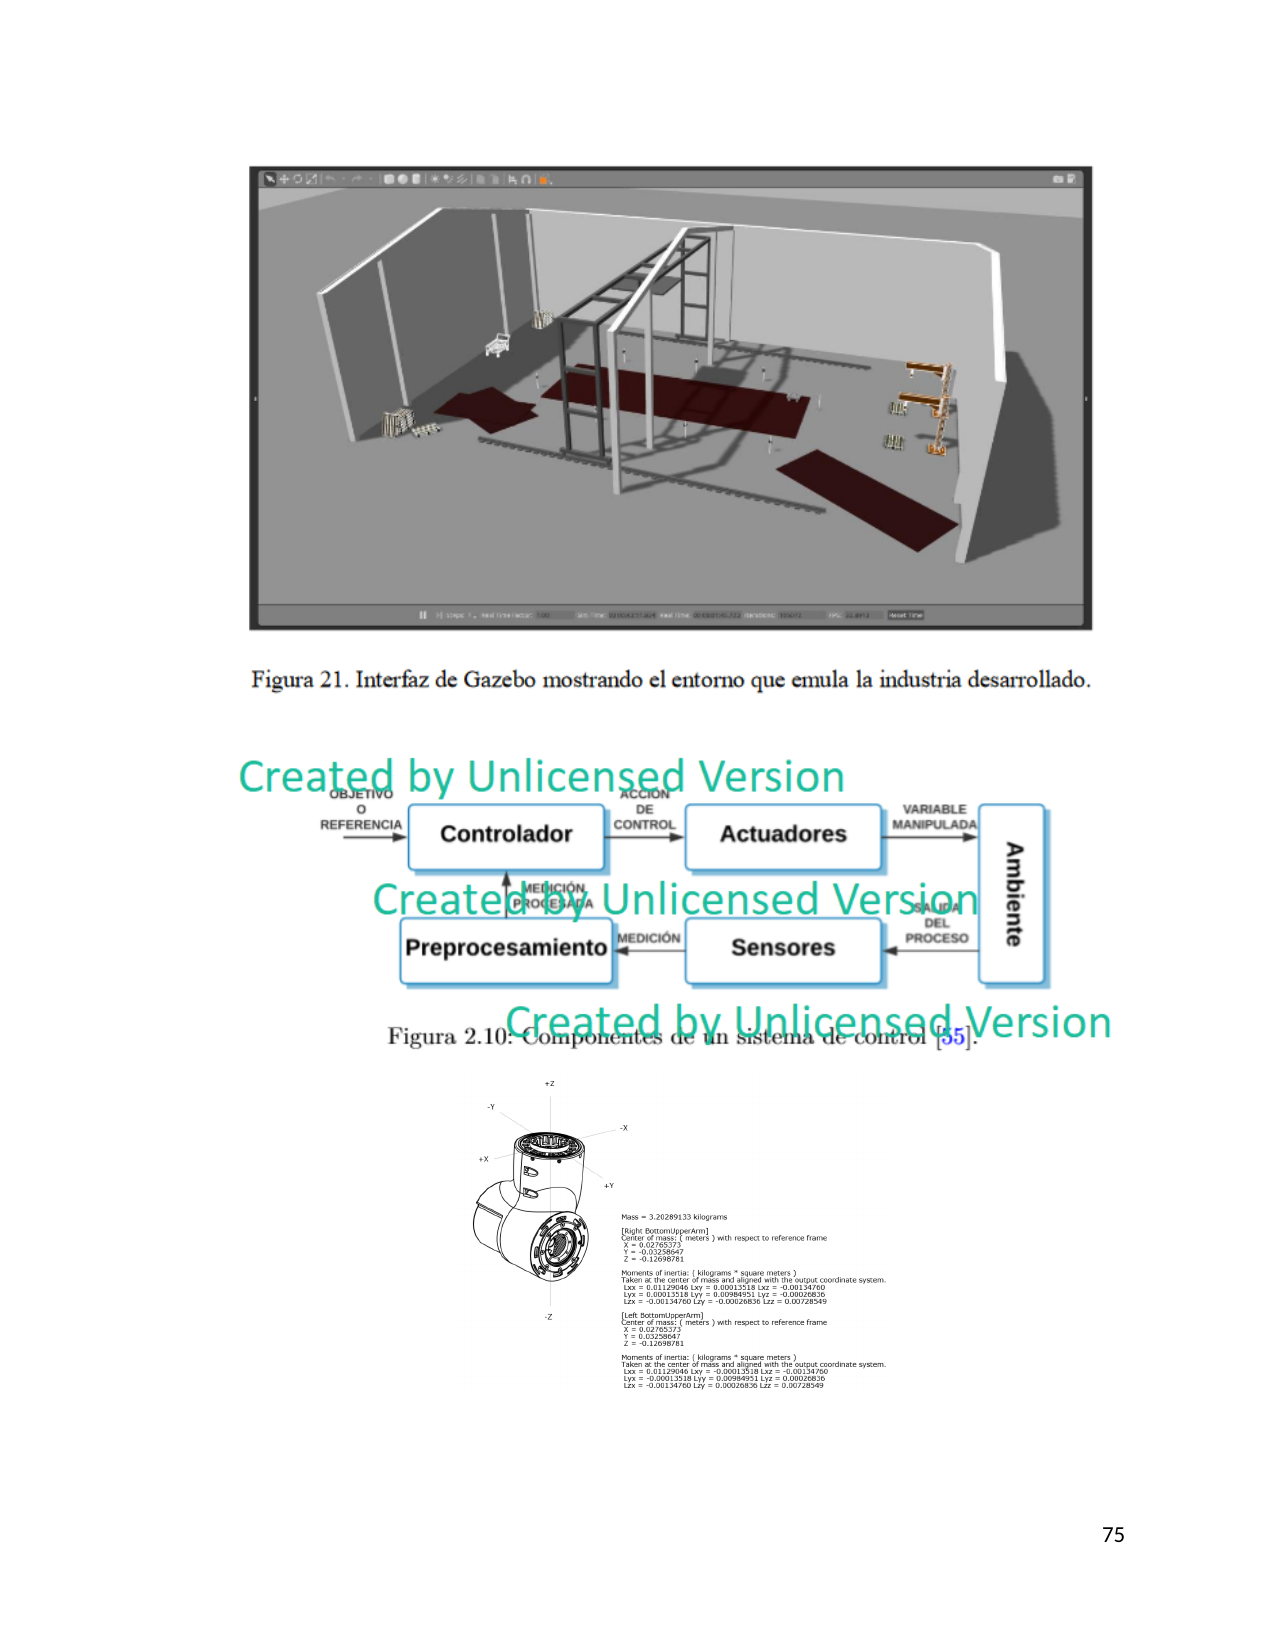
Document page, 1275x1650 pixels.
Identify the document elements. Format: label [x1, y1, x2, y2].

picture [225, 150, 1125, 718]
picture [457, 1075, 893, 1391]
picture [225, 731, 1125, 1062]
